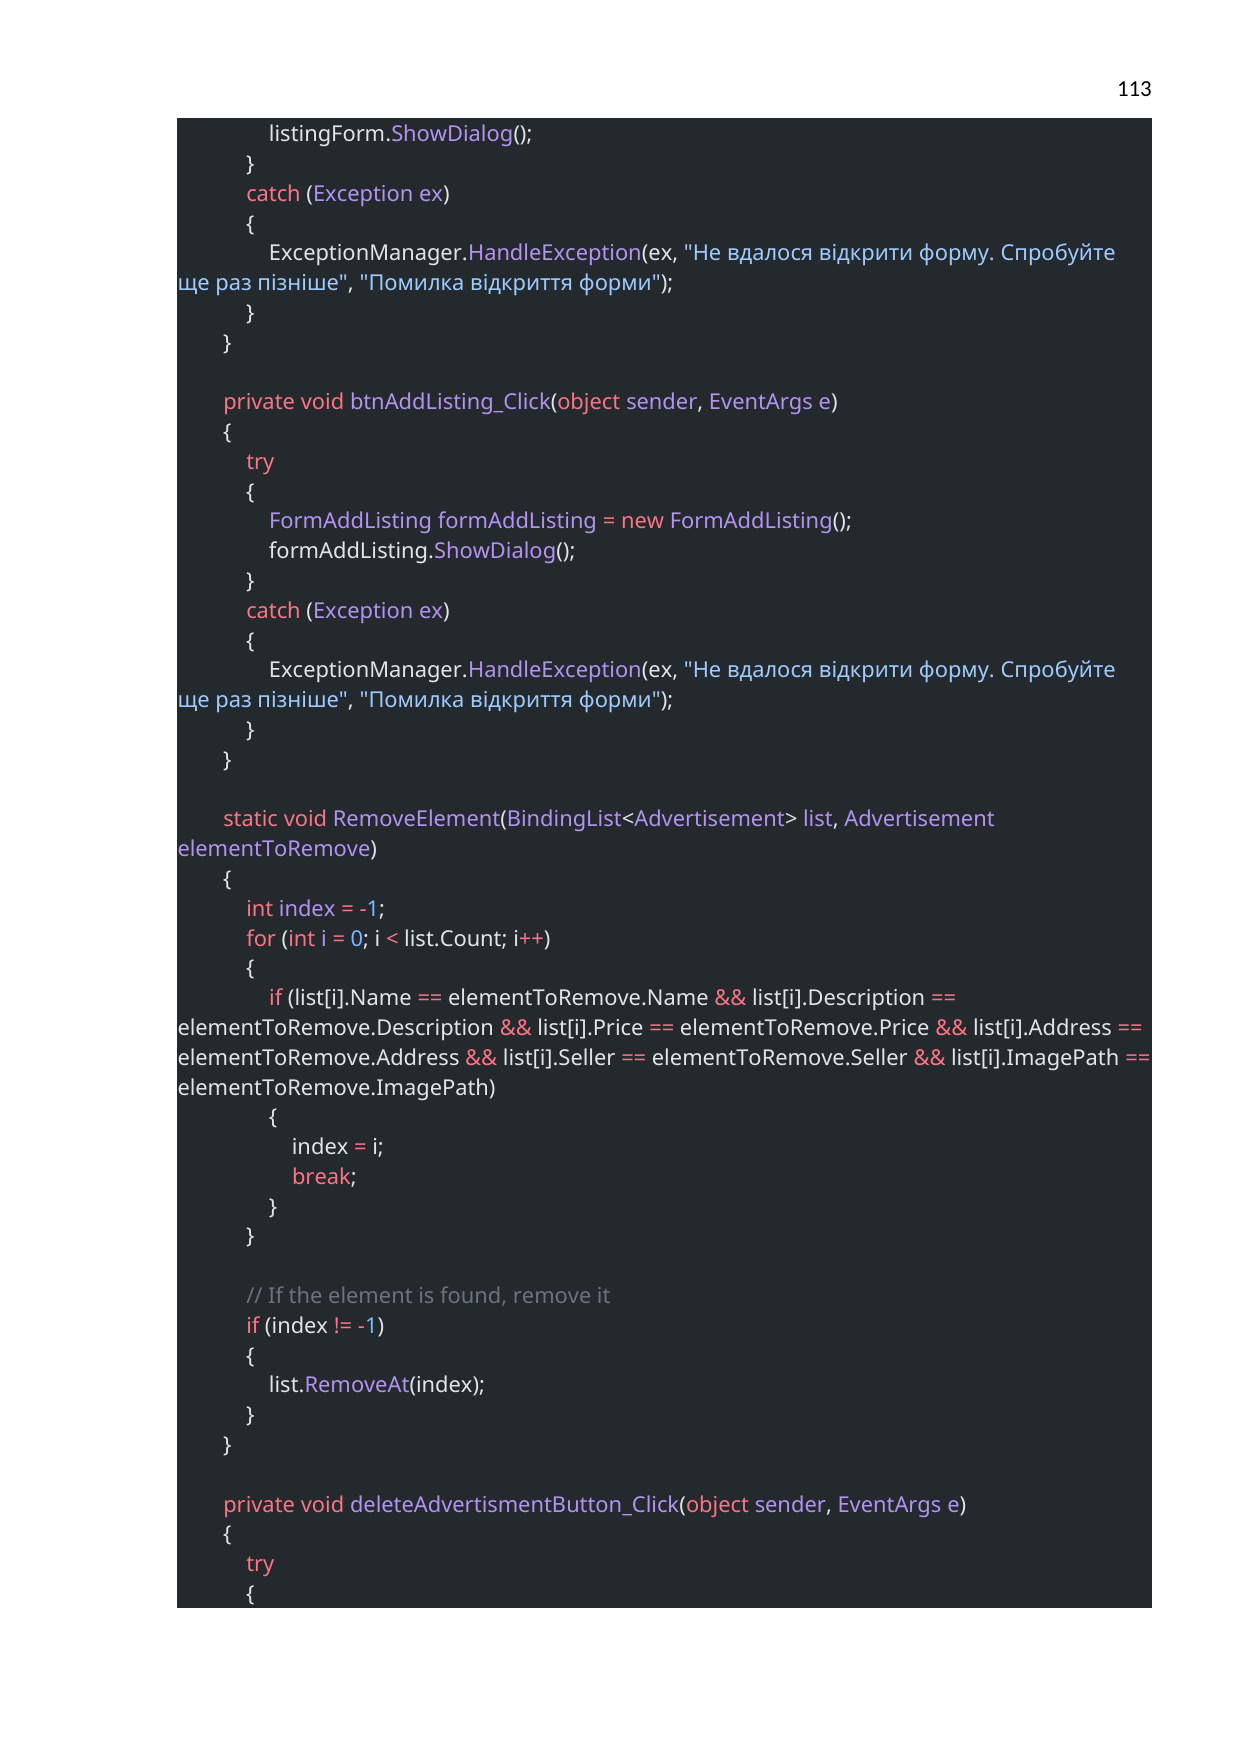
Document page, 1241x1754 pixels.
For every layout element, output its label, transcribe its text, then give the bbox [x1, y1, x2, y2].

text if (list[i].Name == elementToRemove.Name && list[i].Description == elementToRemove.Description && list[i].Price == elementToRemove.Price && list[i].Address == elementToRemove.Address && list[i].Seller == elementToRemove.Seller && list[i].ImagePath == elementToRemove.ImagePath) [177, 982, 1152, 1101]
text } [177, 565, 1152, 595]
text int index = -1; [177, 893, 1152, 922]
text catch (Exception ex) [177, 178, 1152, 207]
text for (int i = 0; i < list.Count; i++) [177, 922, 1152, 952]
text index = i; [177, 1131, 1152, 1161]
text { [177, 207, 1152, 237]
text } [177, 714, 1152, 744]
text { [177, 1518, 1152, 1548]
text ExceptionManager.HandleException(ex, "Не вдалося відкрити форму. Спробуйте ще раз пізніше", "Помилка відкриття форми"); [177, 237, 1152, 297]
text { [177, 952, 1152, 982]
text listingForm.ShowDialog(); [177, 118, 1152, 148]
text private void deleteAdvertismentButton_Click(object sender, EventArgs e) [177, 1488, 1152, 1518]
text catch (Exception ex) [177, 595, 1152, 624]
text list.RemoveAt(index); [177, 1369, 1152, 1399]
text private void btnAddListing_Click(object sender, EventArgs e) [177, 386, 1152, 416]
text { [177, 624, 1152, 654]
text FormAddListing formAddListing = new FormAddListing(); [177, 505, 1152, 535]
text formAddListing.ShowDialog(); [177, 535, 1152, 565]
text } [177, 327, 1152, 356]
text if (index != -1) [177, 1310, 1152, 1339]
text { [177, 416, 1152, 446]
text // If the element is found, remove it [177, 1280, 1152, 1310]
text { [177, 1339, 1152, 1369]
text } [177, 148, 1152, 178]
text { [177, 863, 1152, 893]
text { [177, 476, 1152, 505]
text { [177, 1101, 1152, 1131]
text } [177, 1399, 1152, 1429]
text { [177, 1578, 1152, 1608]
text try [177, 446, 1152, 476]
text } [177, 1191, 1152, 1220]
text } [177, 744, 1152, 773]
text } [177, 1220, 1152, 1250]
text ExceptionManager.HandleException(ex, "Не вдалося відкрити форму. Спробуйте ще раз пізніше", "Помилка відкриття форми"); [177, 654, 1152, 714]
text break; [177, 1161, 1152, 1191]
text } [177, 1429, 1152, 1459]
text } [177, 297, 1152, 327]
text try [177, 1548, 1152, 1578]
text static void RemoveElement(BindingList<Advertisement> list, Advertisement elementToRemove) [177, 803, 1152, 863]
